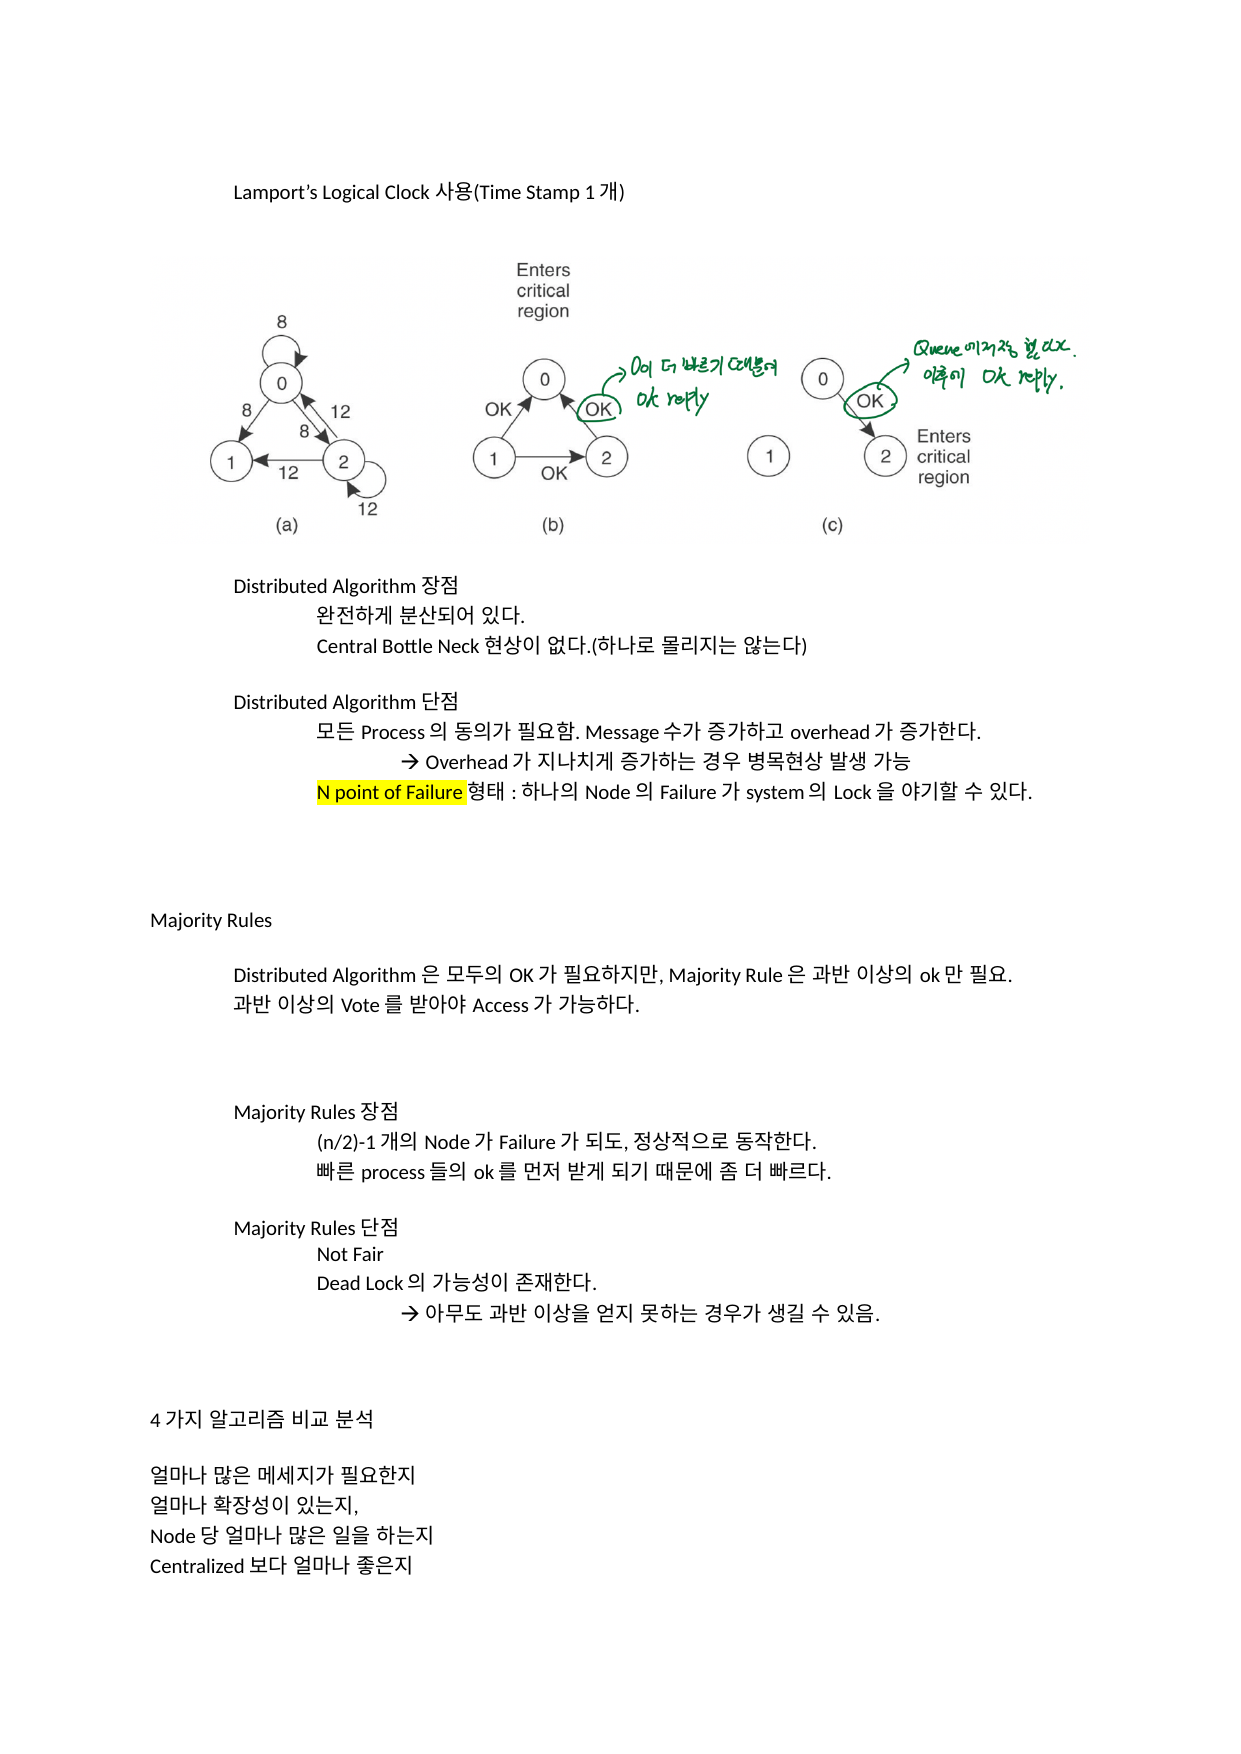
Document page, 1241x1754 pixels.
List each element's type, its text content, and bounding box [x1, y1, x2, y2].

text Majority Rules 단점 [150, 1211, 1090, 1241]
picture [150, 256, 1091, 544]
text N point of Failure형태 : 하나의 Node의 Failure가 system의 Lock을 야기할 수 있다. [150, 776, 1090, 806]
text Node당 얼마나 많은 일을 하는지 [150, 1519, 1090, 1549]
text (n/2)-1개의 Node가 Failure가 되도, 정상적으로 동작한다. [150, 1125, 1090, 1155]
text 아무도 과반 이상을 얻지 못하는 경우가 생길 수 있음. [150, 1297, 1090, 1327]
text Lamport’s Logical Clock 사용(Time Stamp 1개) [150, 175, 1090, 206]
text 4가지 알고리즘 비교 분석 [150, 1403, 1090, 1433]
text Distributed Algorithm은 모두의 OK가 필요하지만, Majority Rule은 과반 이상의 ok만 필요. [150, 958, 1090, 988]
text Distributed Algorithm 단점 [150, 685, 1090, 715]
text Centralized보다 얼마나 좋은지 [150, 1549, 1090, 1580]
text 완전하게 분산되어 있다. [150, 599, 1090, 629]
text Majority Rules [150, 907, 1090, 933]
text Dead Lock의 가능성이 존재한다. [150, 1267, 1090, 1297]
text Majority Rules 장점 [150, 1095, 1090, 1125]
text Overhead가 지나치게 증가하는 경우 병목현상 발생 가능 [150, 745, 1090, 776]
text 얼마나 많은 메세지가 필요한지 [150, 1459, 1090, 1489]
text 과반 이상의 Vote를 받아야 Access가 가능하다. [150, 988, 1090, 1019]
text Central Bottle Neck 현상이 없다.(하나로 몰리지는 않는다) [150, 629, 1090, 659]
text Distributed Algorithm 장점 [150, 569, 1090, 599]
text 얼마나 확장성이 있는지, [150, 1489, 1090, 1519]
text 빠른 process들의 ok를 먼저 받게 되기 때문에 좀 더 빠르다. [150, 1155, 1090, 1186]
text Not Fair [150, 1241, 1090, 1267]
text 모든 Process의 동의가 필요함. Message수가 증가하고 overhead가 증가한다. [150, 715, 1090, 745]
